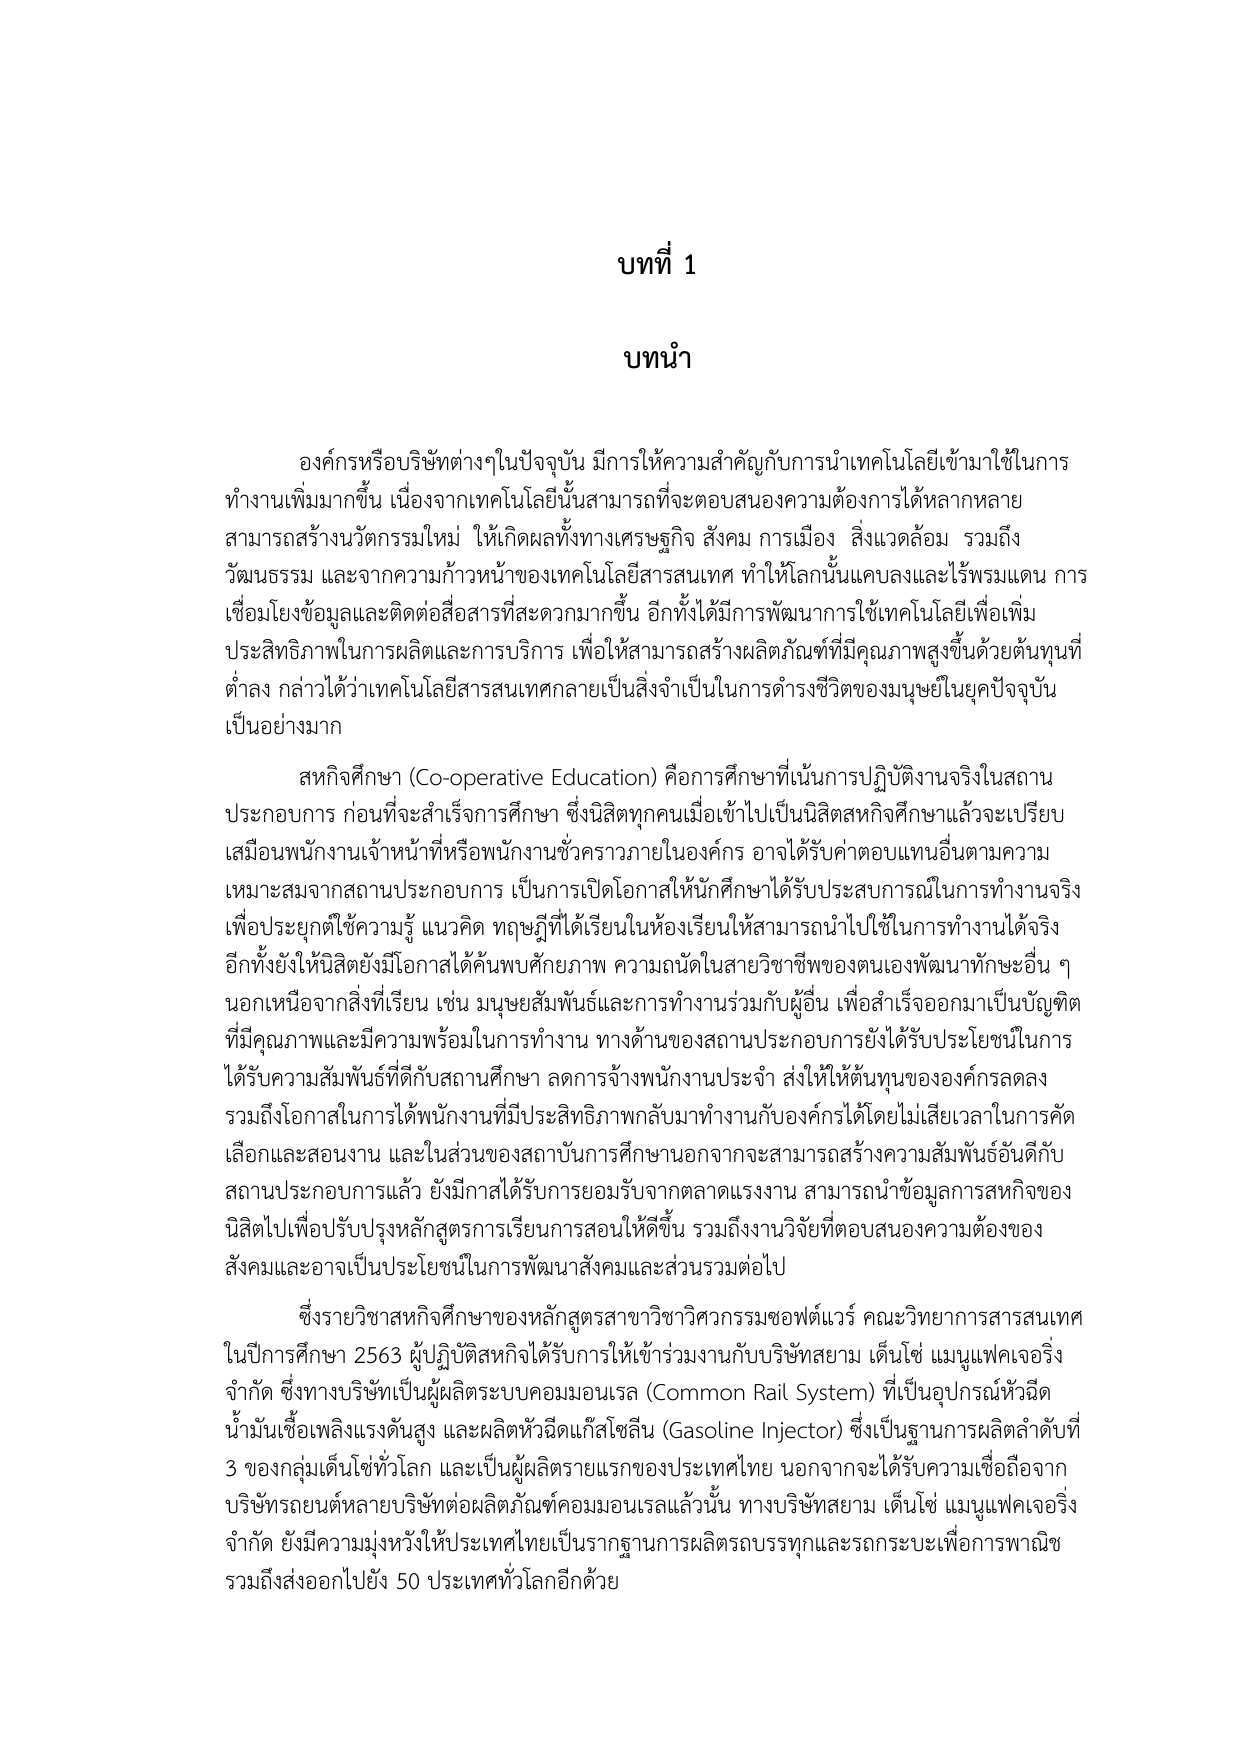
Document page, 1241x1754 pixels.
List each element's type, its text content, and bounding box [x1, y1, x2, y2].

text องค์กรหรือบริษัทต่างๆในปัจจุบัน มีการให้ความสำคัญกับการนำเทคโนโลยีเข้ามาใช้ในการทำงานเพิ่มมากขึ้น เนื่องจากเทคโนโลยีนั้นสามารถที่จะตอบสนองความต้องการได้หลากหลาย สามารถสร้างนวัตกรรมใหม่ ให้เกิดผลทั้งทางเศรษฐกิจ สังคม การเมือง สิ่งแวดล้อม รวมถึงวัฒนธรรม และจากความก้าวหน้าของเทคโนโลยีสารสนเทศ ทำให้โลกนั้นแคบลงและไร้พรมแดน การเชื่อมโยงข้อมูลและติดต่อสื่อสารที่สะดวกมากขึ้น อีกทั้งได้มีการพัฒนาการใช้เทคโนโลยีเพื่อเพิ่มประสิทธิภาพในการผลิตและการบริการ เพื่อให้สามารถสร้างผลิตภัณฑ์ที่มีคุณภาพสูงขึ้นด้วยต้นทุนที่ต่ำลง กล่าวได้ว่าเทคโนโลยีสารสนเทศกลายเป็นสิ่งจำเป็นในการดำรงชีวิตของมนุษย์ในยุคปัจจุบันเป็นอย่างมาก [225, 441, 1090, 743]
text ซึ่งรายวิชาสหกิจศึกษาของหลักสูตรสาขาวิชาวิศวกรรมซอฟต์แวร์ คณะวิทยาการสารสนเทศ ในปีการศึกษา 2563 ผู้ปฏิบัติสหกิจได้รับการให้เข้าร่วมงานกับบริษัทสยาม เด็นโซ่ แมนูแฟคเจอริ่ง จำกัด ซึ่งทางบริษัทเป็นผู้ผลิตระบบคอมมอนเรล (Common Rail System) ที่เป็นอุปกรณ์หัวฉีดน้ำมันเชื้อเพลิงแรงดันสูง และผลิตหัวฉีดแก๊สโซลีน (Gasoline Injector) ซึ่งเป็นฐานการผลิตลำดับที่ 3 ของกลุ่มเด็นโซ่ทั่วโลก และเป็นผู้ผลิตรายแรกของประเทศไทย นอกจากจะได้รับความเชื่อถือจากบริษัทรถยนต์หลายบริษัทต่อผลิตภัณฑ์คอมมอนเรลแล้วนั้น ทางบริษัทสยาม เด็นโซ่ แมนูแฟคเจอริ่ง จำกัด ยังมีความมุ่งหวังให้ประเทศไทยเป็นรากฐานการผลิตรถบรรทุกและรถกระบะเพื่อการพาณิชรวมถึงส่งออกไปยัง 50 ประเทศทั่วโลกอีกด้วย [225, 1296, 1090, 1598]
subtitle บทนำ [225, 237, 1090, 379]
text สหกิจศึกษา (Co-operative Education) คือการศึกษาที่เน้นการปฏิบัติงานจริงในสถานประกอบการ ก่อนที่จะสำเร็จการศึกษา ซึ่งนิสิตทุกคนเมื่อเข้าไปเป็นนิสิตสหกิจศึกษาแล้วจะเปรียบเสมือนพนักงานเจ้าหน้าที่หรือพนักงานชั่วคราวภายในองค์กร อาจได้รับค่าตอบแทนอื่นตามความเหมาะสมจากสถานประกอบการ เป็นการเปิดโอกาสให้นักศึกษาได้รับประสบการณ์ในการทำงานจริง เพื่อประยุกต์ใช้ความรู้ แนวคิด ทฤษฎีที่ได้เรียนในห้องเรียนให้สามารถนำไปใช้ในการทำงานได้จริง อีกทั้งยังให้นิสิตยังมีโอกาสได้ค้นพบศักยภาพ ความถนัดในสายวิชาชีพของตนเองพัฒนาทักษะอื่น ๆ นอกเหนือจากสิ่งที่เรียน เช่น มนุษยสัมพันธ์และการทำงานร่วมกับผู้อื่น เพื่อสำเร็จออกมาเป็นบัญฑิตที่มีคุณภาพและมีความพร้อมในการทำงาน ทางด้านของสถานประกอบการยังได้รับประโยชน์ในการได้รับความสัมพันธ์ที่ดีกับสถานศึกษา ลดการจ้างพนักงานประจำ ส่งให้ให้ต้นทุนขององค์กรลดลง รวมถึงโอกาสในการได้พนักงานที่มีประสิทธิภาพกลับมาทำงานกับองค์กรได้โดยไม่เสียเวลาในการคัดเลือกและสอนงาน และในส่วนของสถาบันการศึกษานอกจากจะสามารถสร้างความสัมพันธ์อันดีกับสถานประกอบการแล้ว ยังมีกาสได้รับการยอมรับจากตลาดแรงงาน สามารถนำข้อมูลการสหกิจของนิสิตไปเพื่อปรับปรุงหลักสูตรการเรียนการสอนให้ดีขึ้น รวมถึงงานวิจัยที่ตอบสนองความต้องของสังคมและอาจเป็นประโยชน์ในการพัฒนาสังคมและส่วนรวมต่อไป [225, 756, 1090, 1283]
